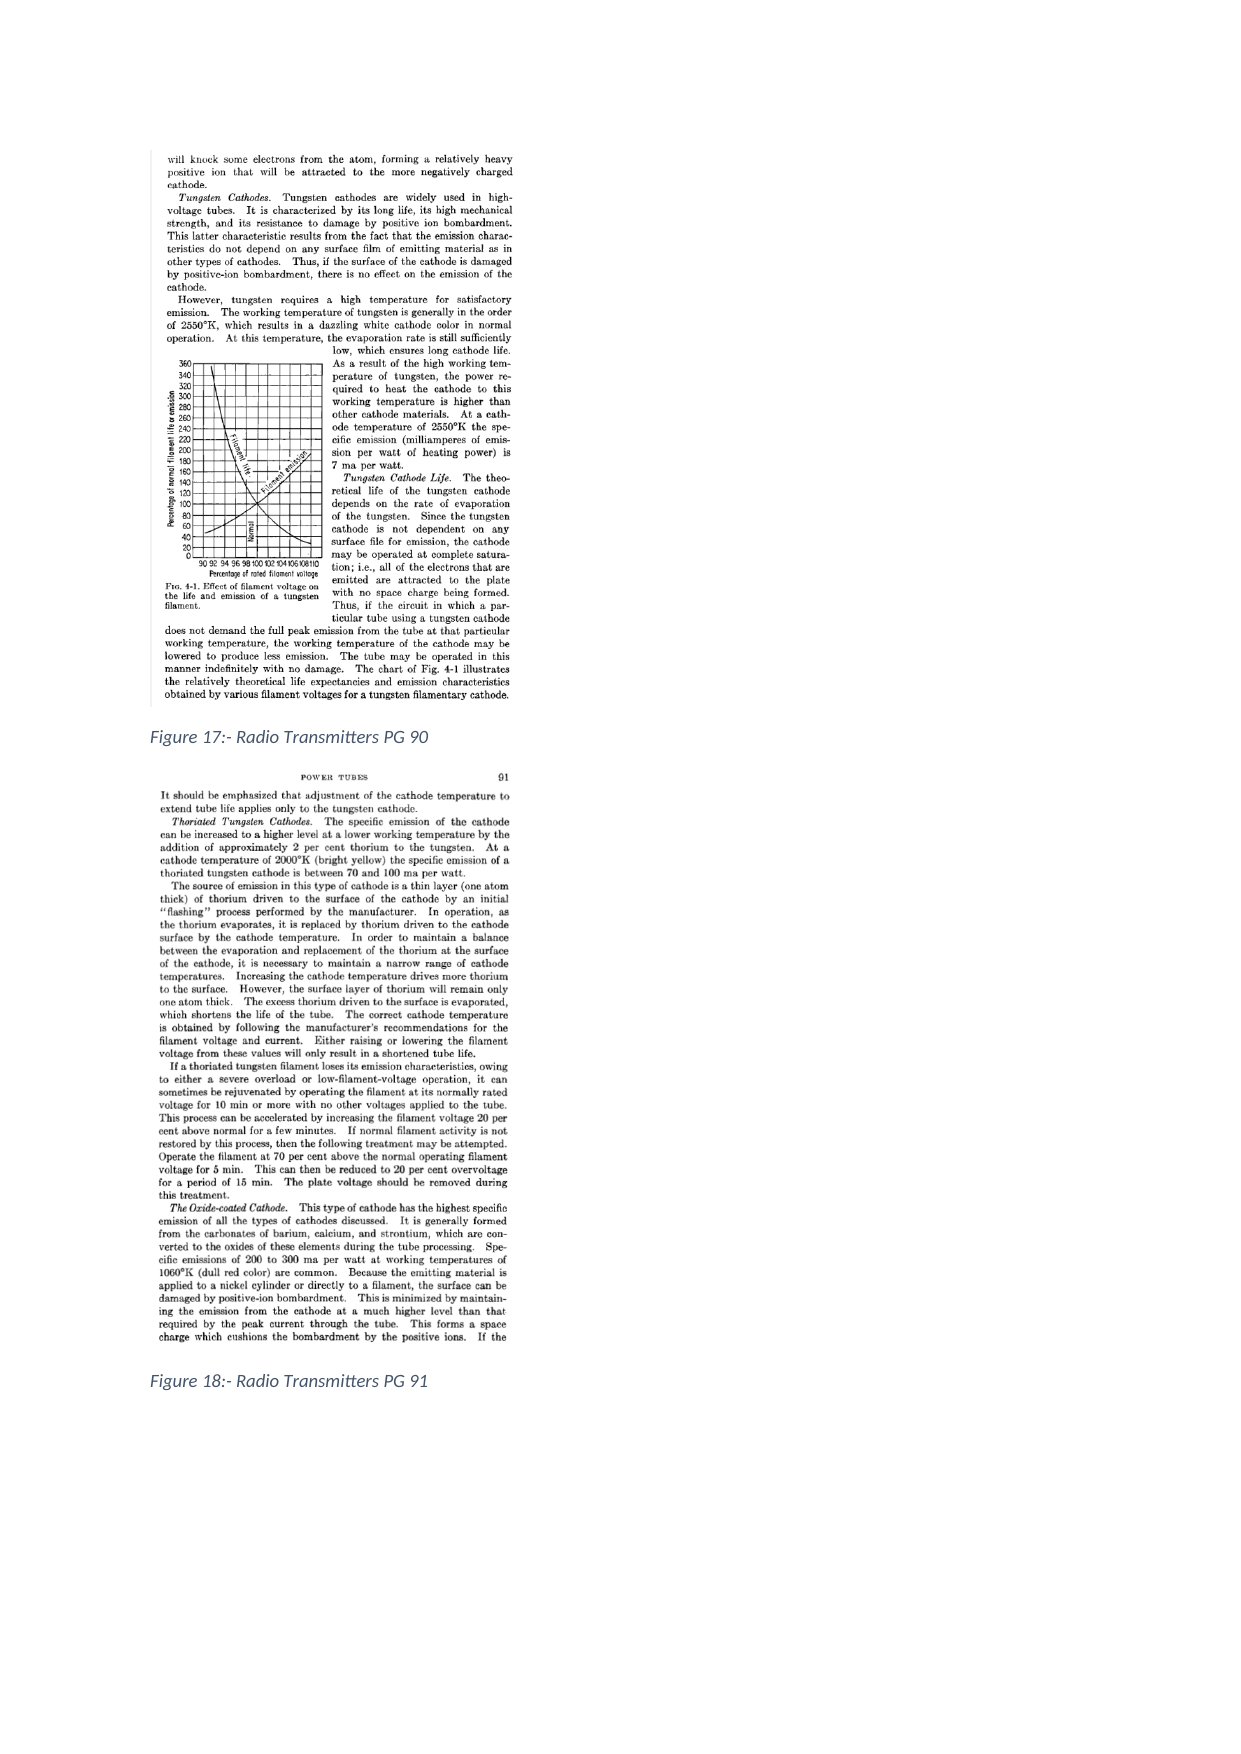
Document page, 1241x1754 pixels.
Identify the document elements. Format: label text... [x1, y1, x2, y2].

picture [150, 150, 515, 707]
text Figure 18:- Radio Transmitters PG 91 [150, 1369, 1090, 1392]
text Figure 17:- Radio Transmitters PG 90 [150, 725, 1090, 748]
picture [150, 768, 513, 1351]
